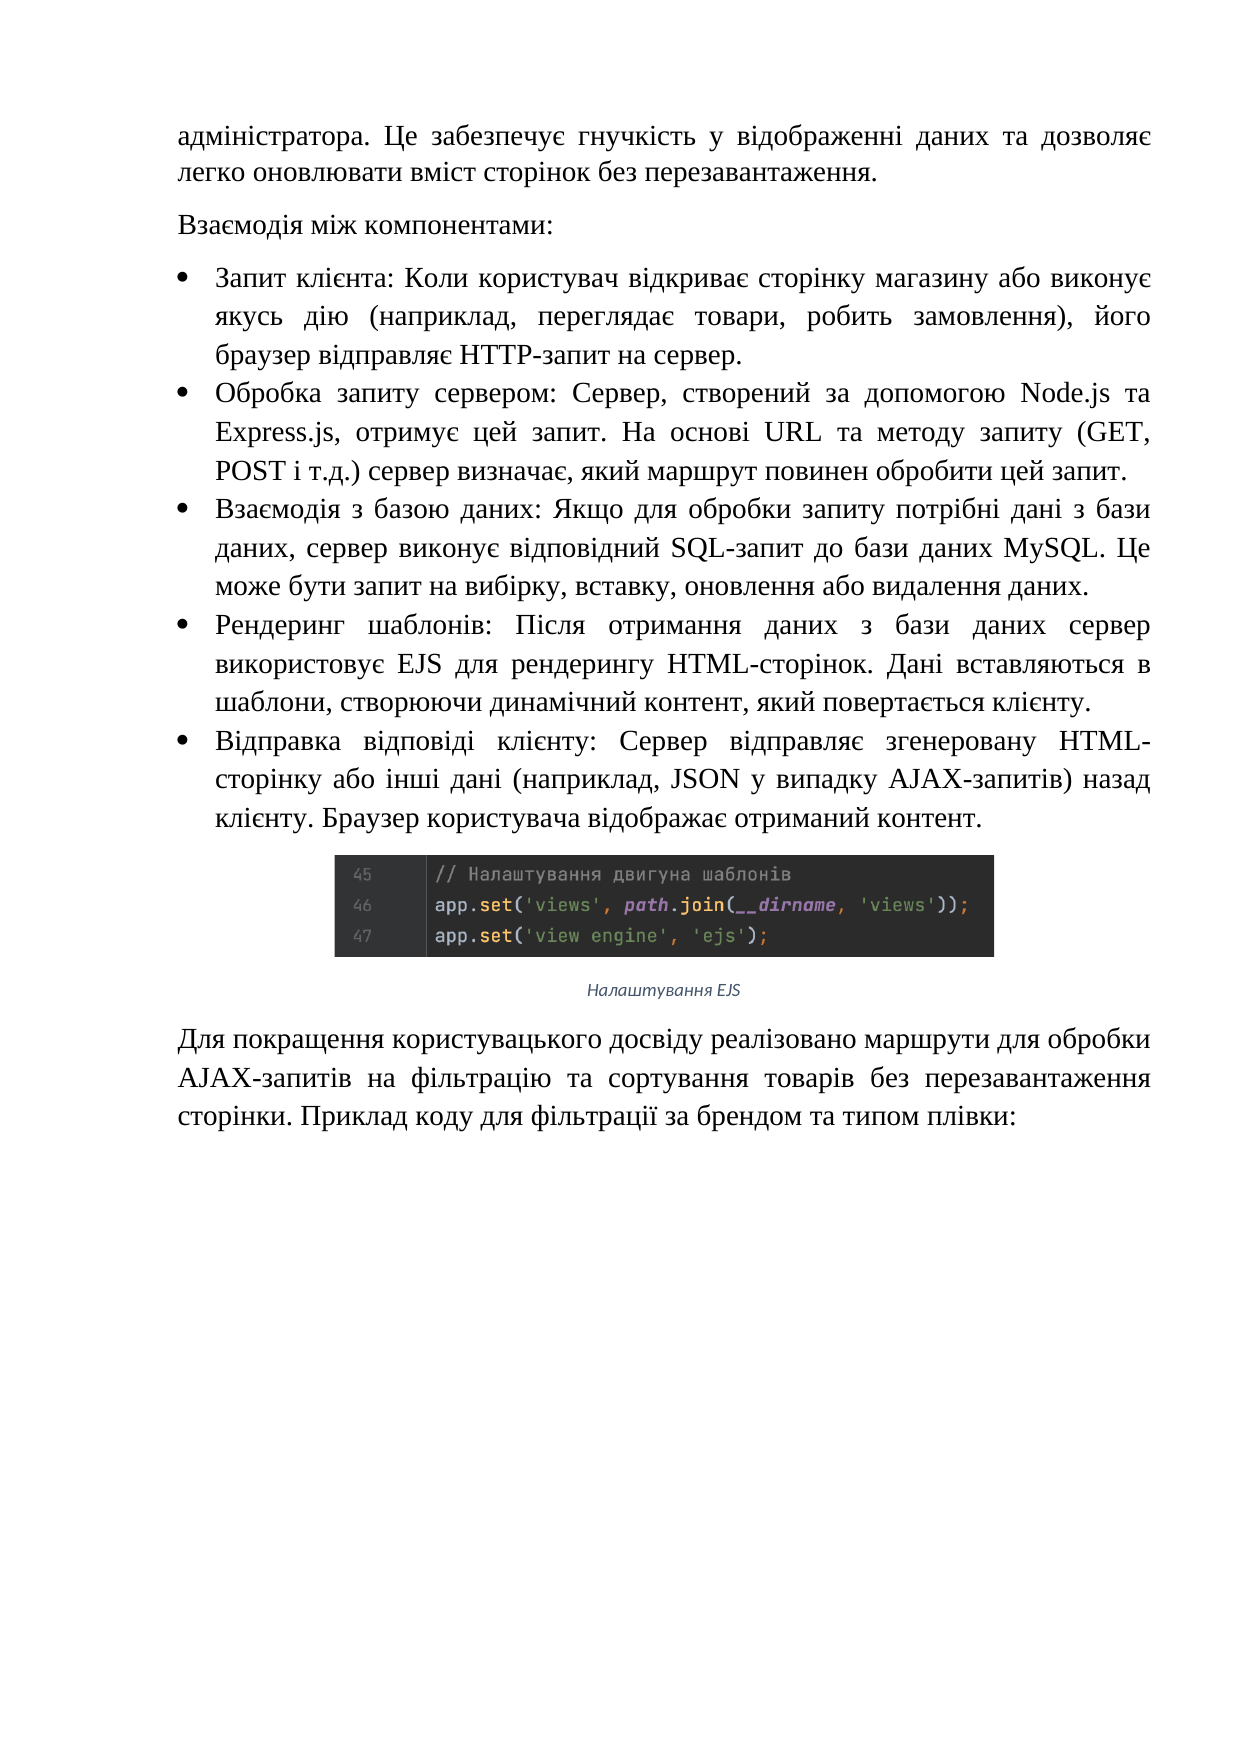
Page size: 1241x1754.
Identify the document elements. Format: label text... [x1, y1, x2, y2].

list Взаємодія з базою даних: Якщо для обробки запиту потрібні дані з бази даних, сервер виконує відповідний SQL-запит до бази даних MySQL. Це може бути запит на вибірку, вставку, оновлення або видалення даних. [177, 491, 1152, 602]
list Відправка відповіді клієнту: Сервер відправляє згенеровану HTML-сторінку або інші дані (наприклад, JSON у випадку AJAX-запитів) назад клієнту. Браузер користувача відображає отриманий контент. [177, 723, 1152, 833]
list Рендеринг шаблонів: Після отримання даних з бази даних сервер використовує EJS для рендерингу HTML-сторінок. Дані вставляються в шаблони, створюючи динамічний контент, який повертається клієнту. [177, 607, 1152, 718]
text Для покращення користувацького досвіду реалізовано маршрути для обробки AJAX-запитів на фільтрацію та сортування товарів без перезавантаження сторінки. Приклад коду для фільтрації за брендом та типом плівки: [177, 1021, 1152, 1132]
list Обробка запиту сервером: Сервер, створений за допомогою Node.js та Express.js, отримує цей запит. На основі URL та методу запиту (GET, POST і т.д.) сервер визначає, який маршрут повинен обробити цей запит. [177, 376, 1152, 486]
text Налаштування EJS [177, 978, 1152, 1001]
picture [334, 855, 995, 957]
text Взаємодія між компонентами: [177, 207, 1152, 241]
list Запит клієнта: Коли користувач відкриває сторінку магазину або виконує якусь дію (наприклад, переглядає товари, робить замовлення), його браузер відправляє HTTP-запит на сервер. [177, 260, 1152, 371]
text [177, 118, 1152, 188]
